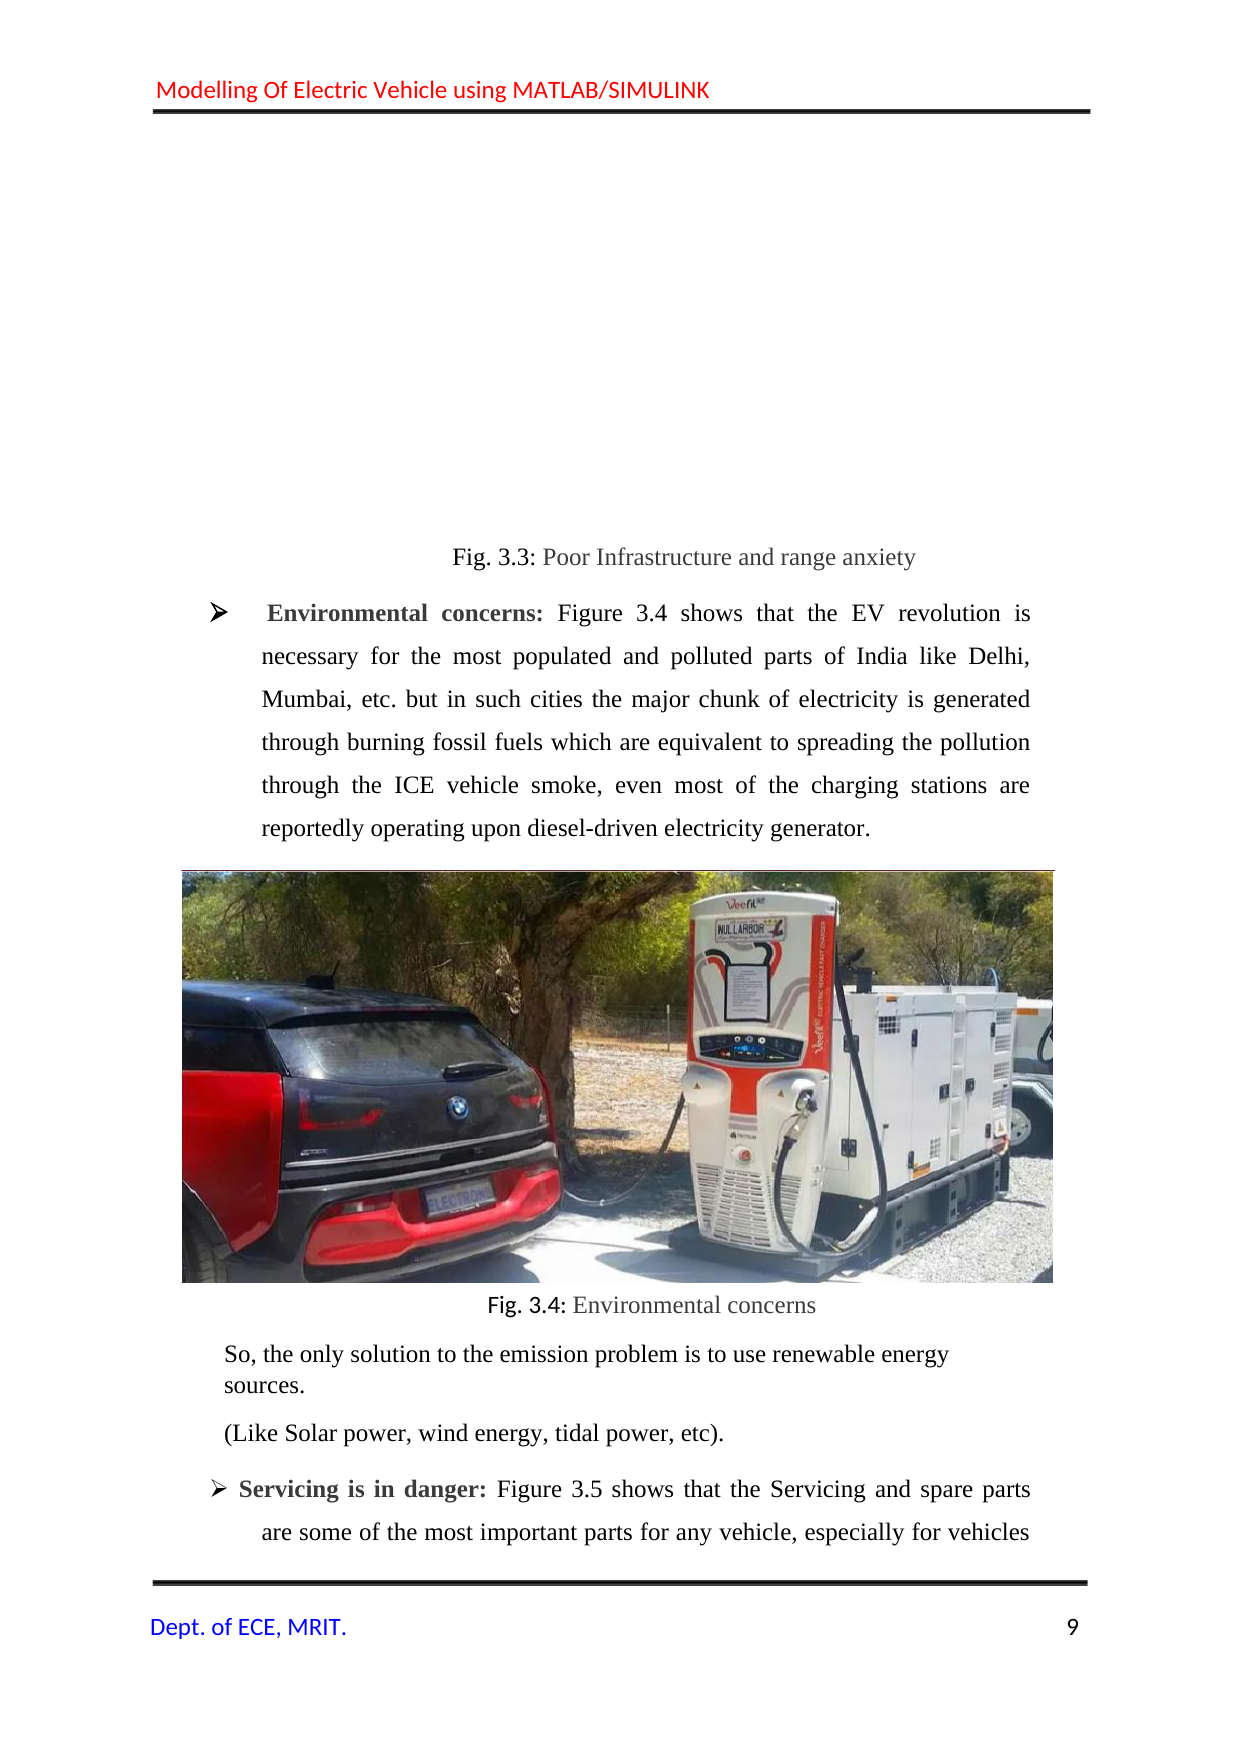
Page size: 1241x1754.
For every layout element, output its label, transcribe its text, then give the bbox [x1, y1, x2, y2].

text (Like Solar power, wind energy, tidal power, etc). [224, 1418, 1031, 1447]
picture [181, 870, 1056, 1283]
list Environmental concerns: Figure 3.4 shows that the EV revolution is necessary for the most populated and polluted parts of India like Delhi, Mumbai, etc. but in such cities the major chunk of electricity is generated through burning fossil fuels which are equivalent to spreading the pollution through the ICE vehicle smoke, even most of the charging stations are reportedly operating upon diesel-driven electricity generator. [209, 598, 1031, 842]
picture [150, 1580, 1091, 1586]
text So, the only solution to the emission problem is to use renewable energy sources. [224, 1339, 1031, 1399]
picture [150, 109, 1094, 114]
text Fig. 3.3: Poor Infrastructure and range anxiety [452, 542, 1090, 570]
text Fig. 3.4: Environmental concerns [487, 1290, 1090, 1320]
